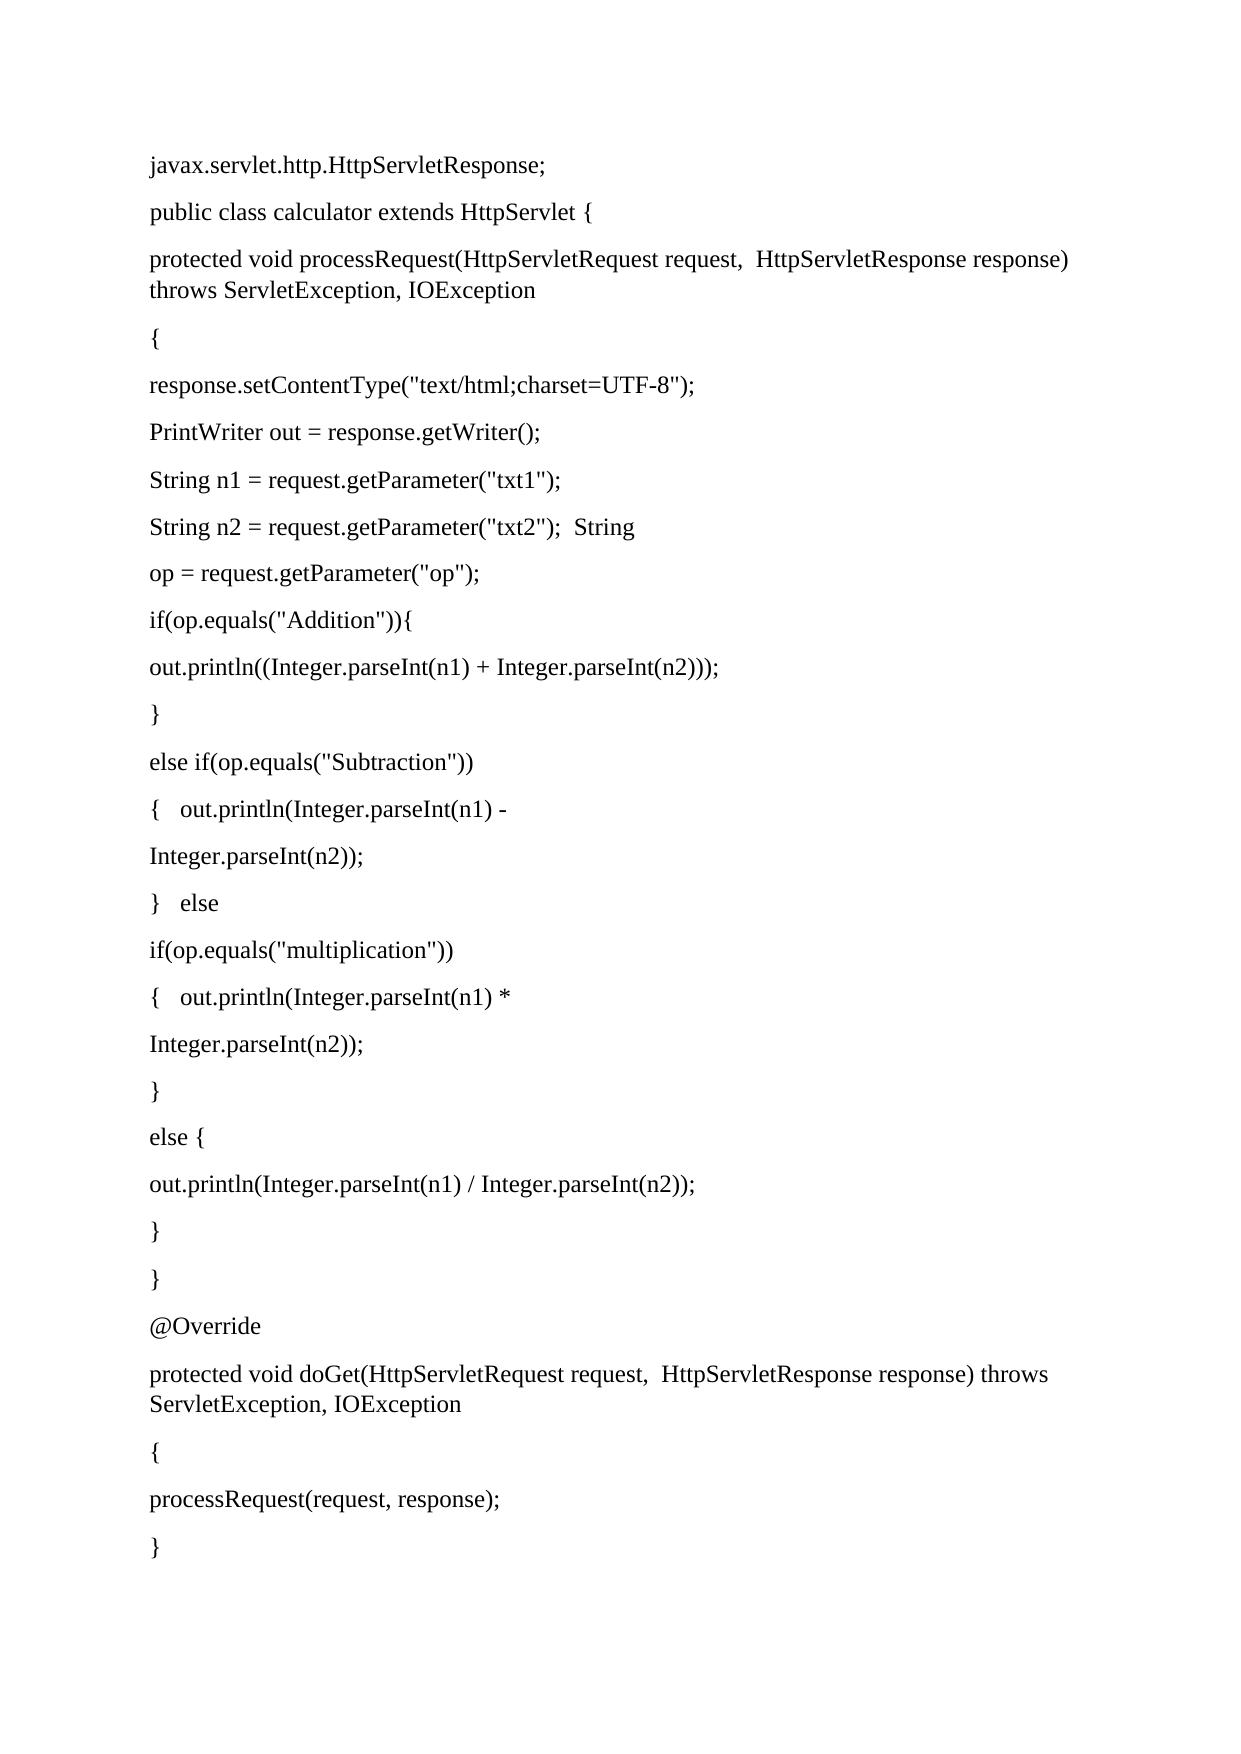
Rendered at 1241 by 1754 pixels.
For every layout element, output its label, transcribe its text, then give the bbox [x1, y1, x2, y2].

text { [149, 1437, 1092, 1466]
text { out.println(Integer.parseInt(n1) * Integer.parseInt(n2)); [149, 982, 700, 1057]
text protected void processRequest(HttpServletRequest request, HttpServletResponse response) [149, 244, 1092, 273]
text } [149, 1264, 1092, 1293]
text @Override [149, 1311, 1092, 1340]
text String n1 = request.getParameter("txt1"); String n2 = request.getParameter("txt2"); String op = request.getParameter("op"); if(op.equals("Addition")){ [149, 465, 640, 634]
text protected void doGet(HttpServletRequest request, HttpServletResponse response) throws ServletException, IOException [149, 1359, 1092, 1418]
text } [149, 699, 1092, 728]
text response.setContentType("text/html;charset=UTF-8"); [149, 370, 1092, 399]
text { out.println(Integer.parseInt(n1) - Integer.parseInt(n2)); [149, 794, 696, 870]
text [148, 150, 611, 226]
text PrintWriter out = response.getWriter(); [149, 417, 1092, 446]
text } else { [149, 1076, 212, 1151]
text } [149, 1216, 1092, 1245]
text } [149, 1532, 1092, 1560]
text throws ServletException, IOException [149, 275, 1092, 304]
text else if(op.equals("Subtraction")) [149, 747, 1092, 776]
text } else if(op.equals("multiplication")) [149, 888, 497, 964]
text processRequest(request, response); [149, 1484, 1092, 1513]
text out.println(Integer.parseInt(n1) / Integer.parseInt(n2)); [149, 1169, 1092, 1198]
text out.println((Integer.parseInt(n1) + Integer.parseInt(n2))); [149, 652, 1092, 681]
text { [149, 323, 1092, 351]
